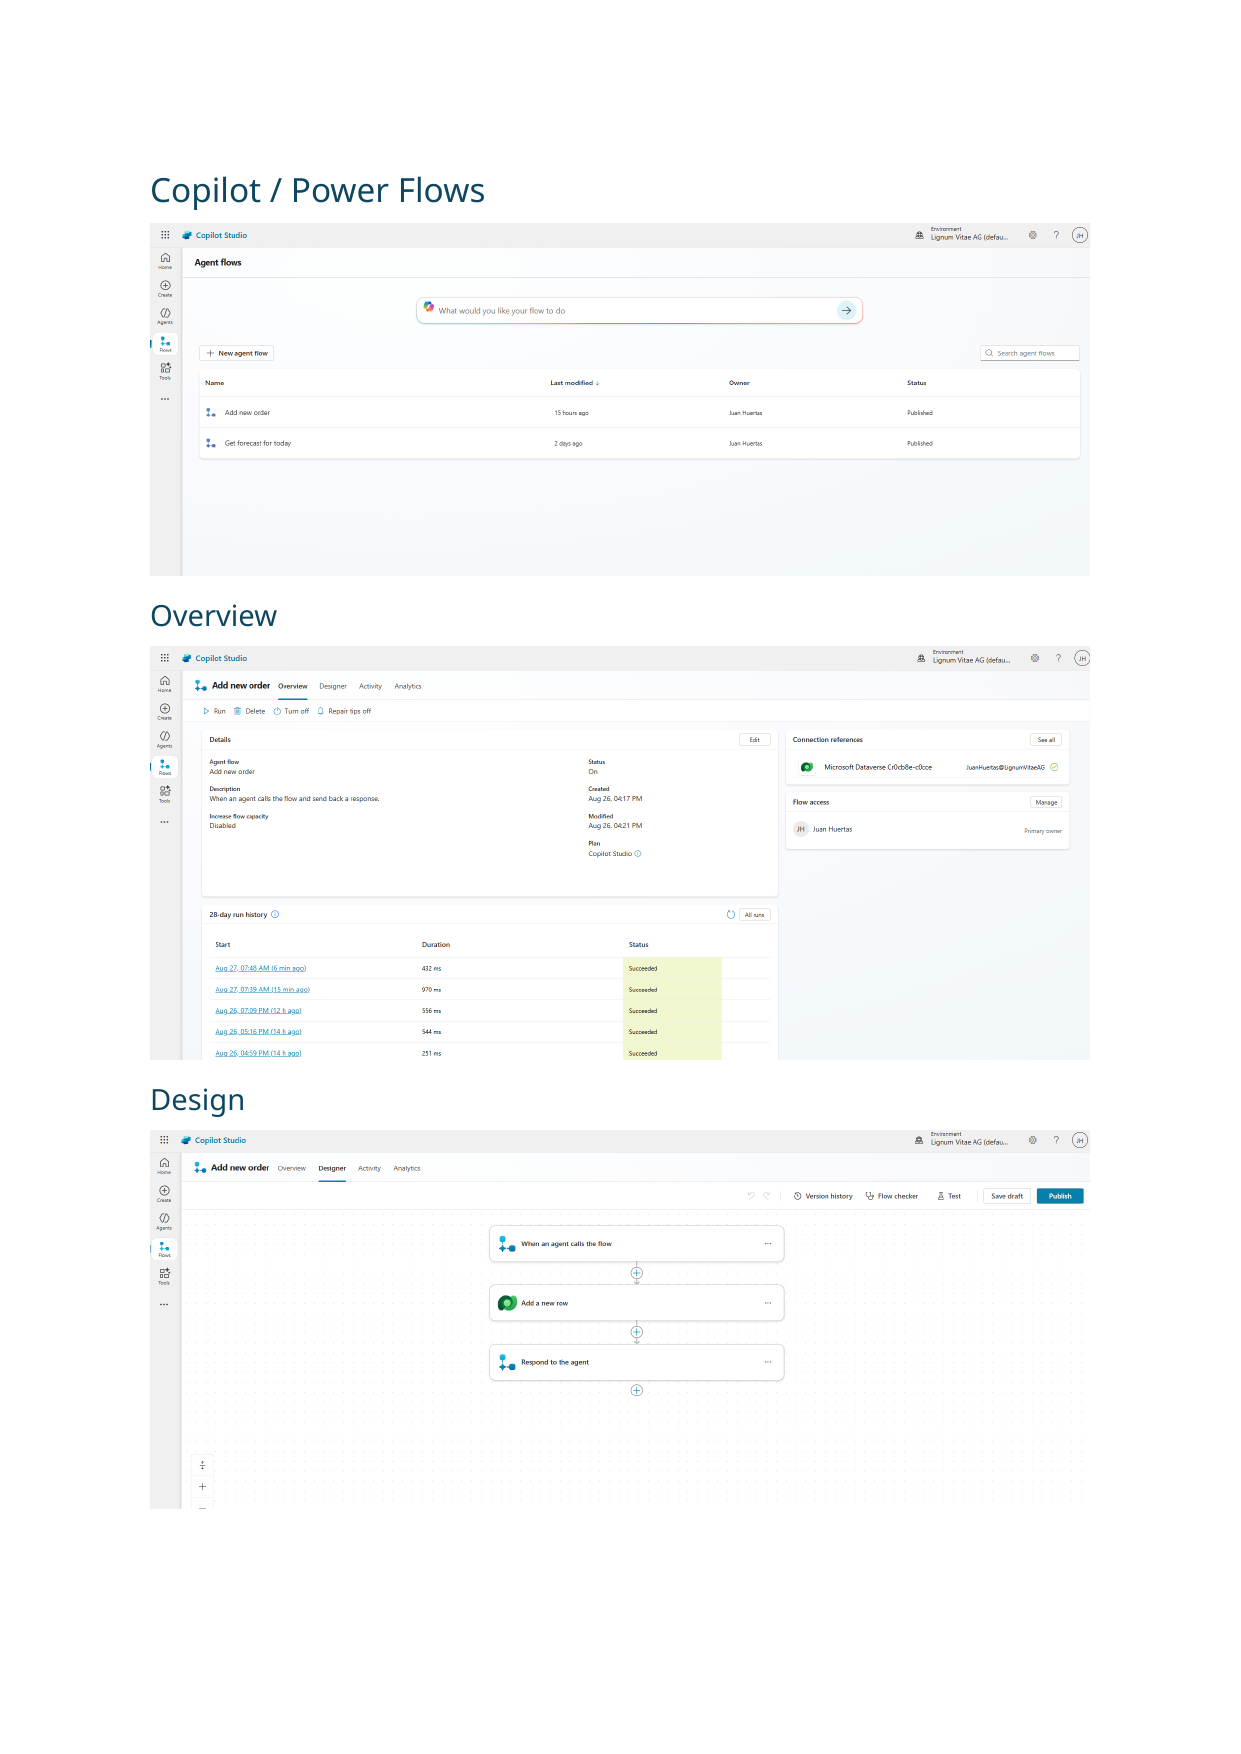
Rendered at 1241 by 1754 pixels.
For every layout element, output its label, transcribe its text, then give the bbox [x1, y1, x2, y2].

subtitle Copilot / Power Flows [150, 167, 1090, 212]
picture [150, 1130, 1091, 1509]
picture [150, 646, 1091, 1060]
picture [150, 223, 1091, 576]
subtitle Overview [150, 595, 1090, 635]
subtitle Design [150, 1079, 1090, 1118]
